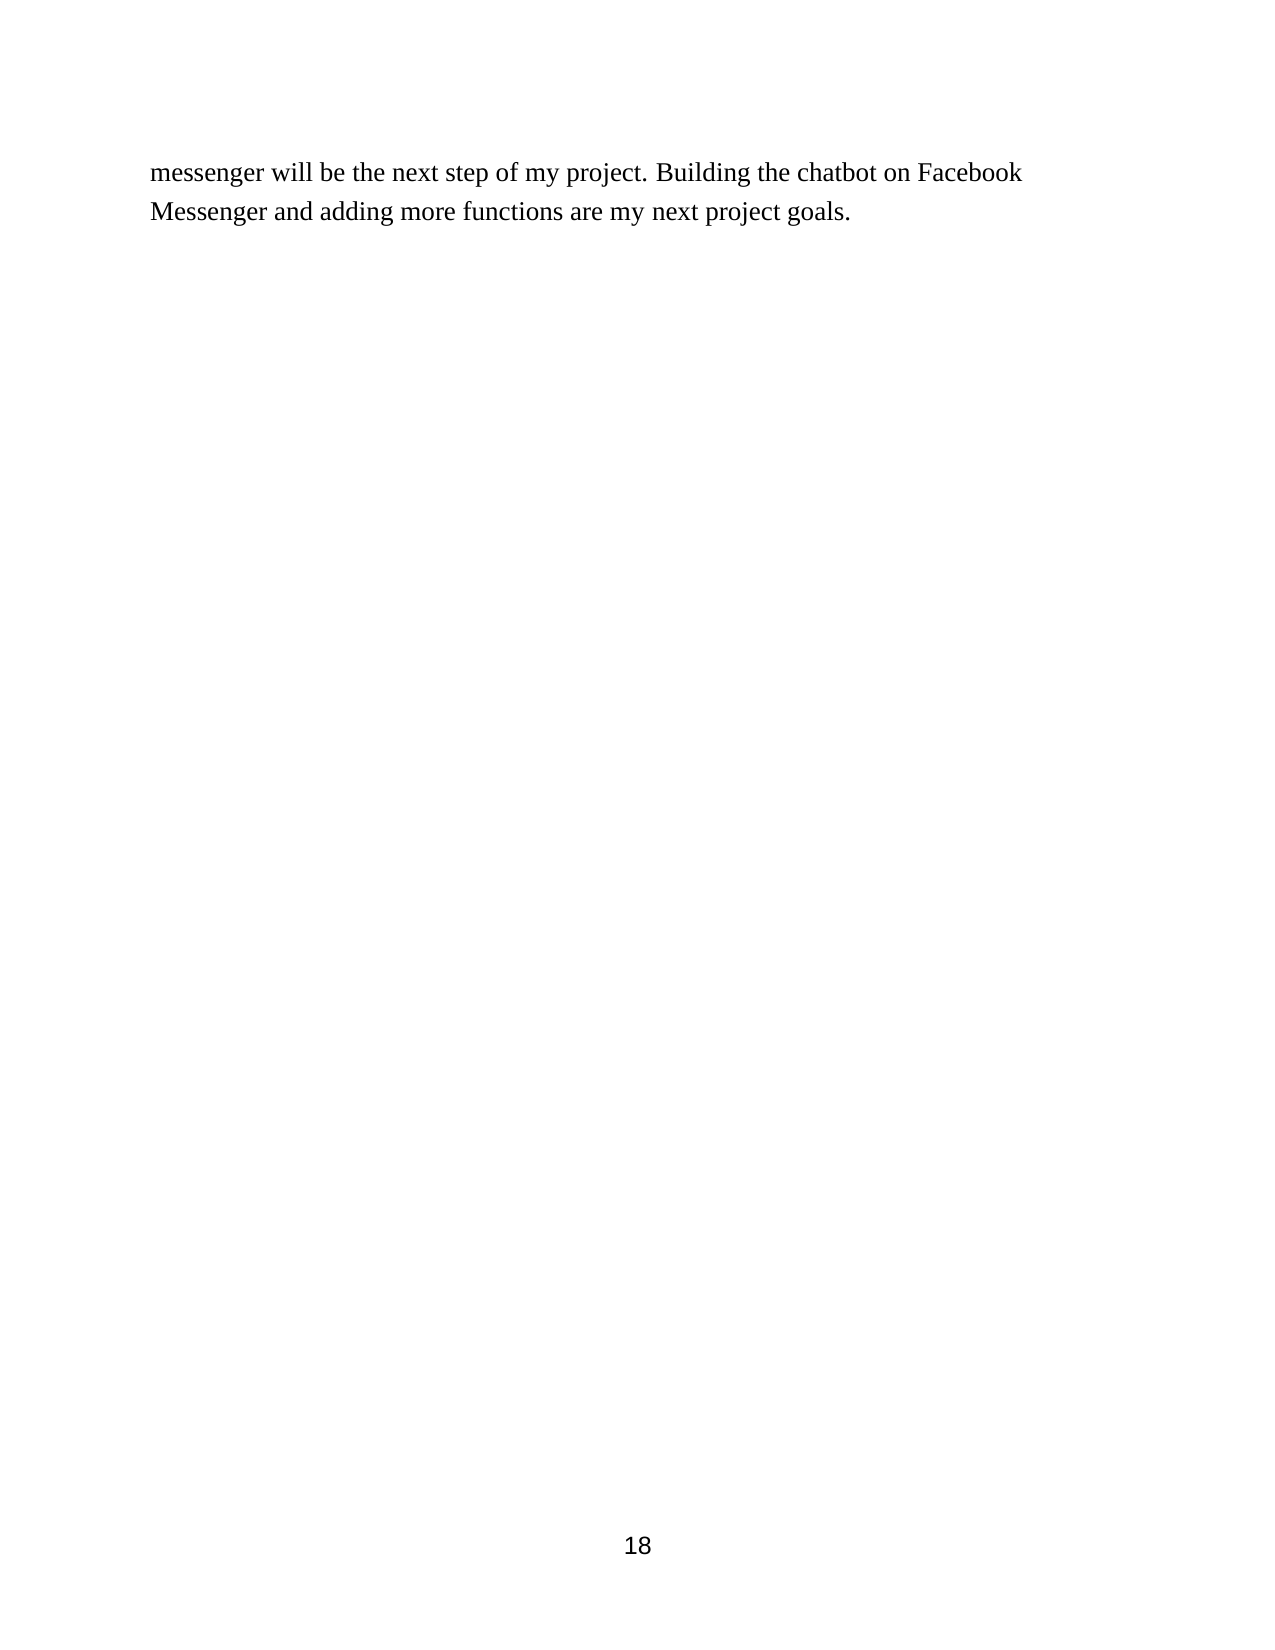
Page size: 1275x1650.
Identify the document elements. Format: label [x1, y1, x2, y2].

text [150, 150, 1125, 228]
